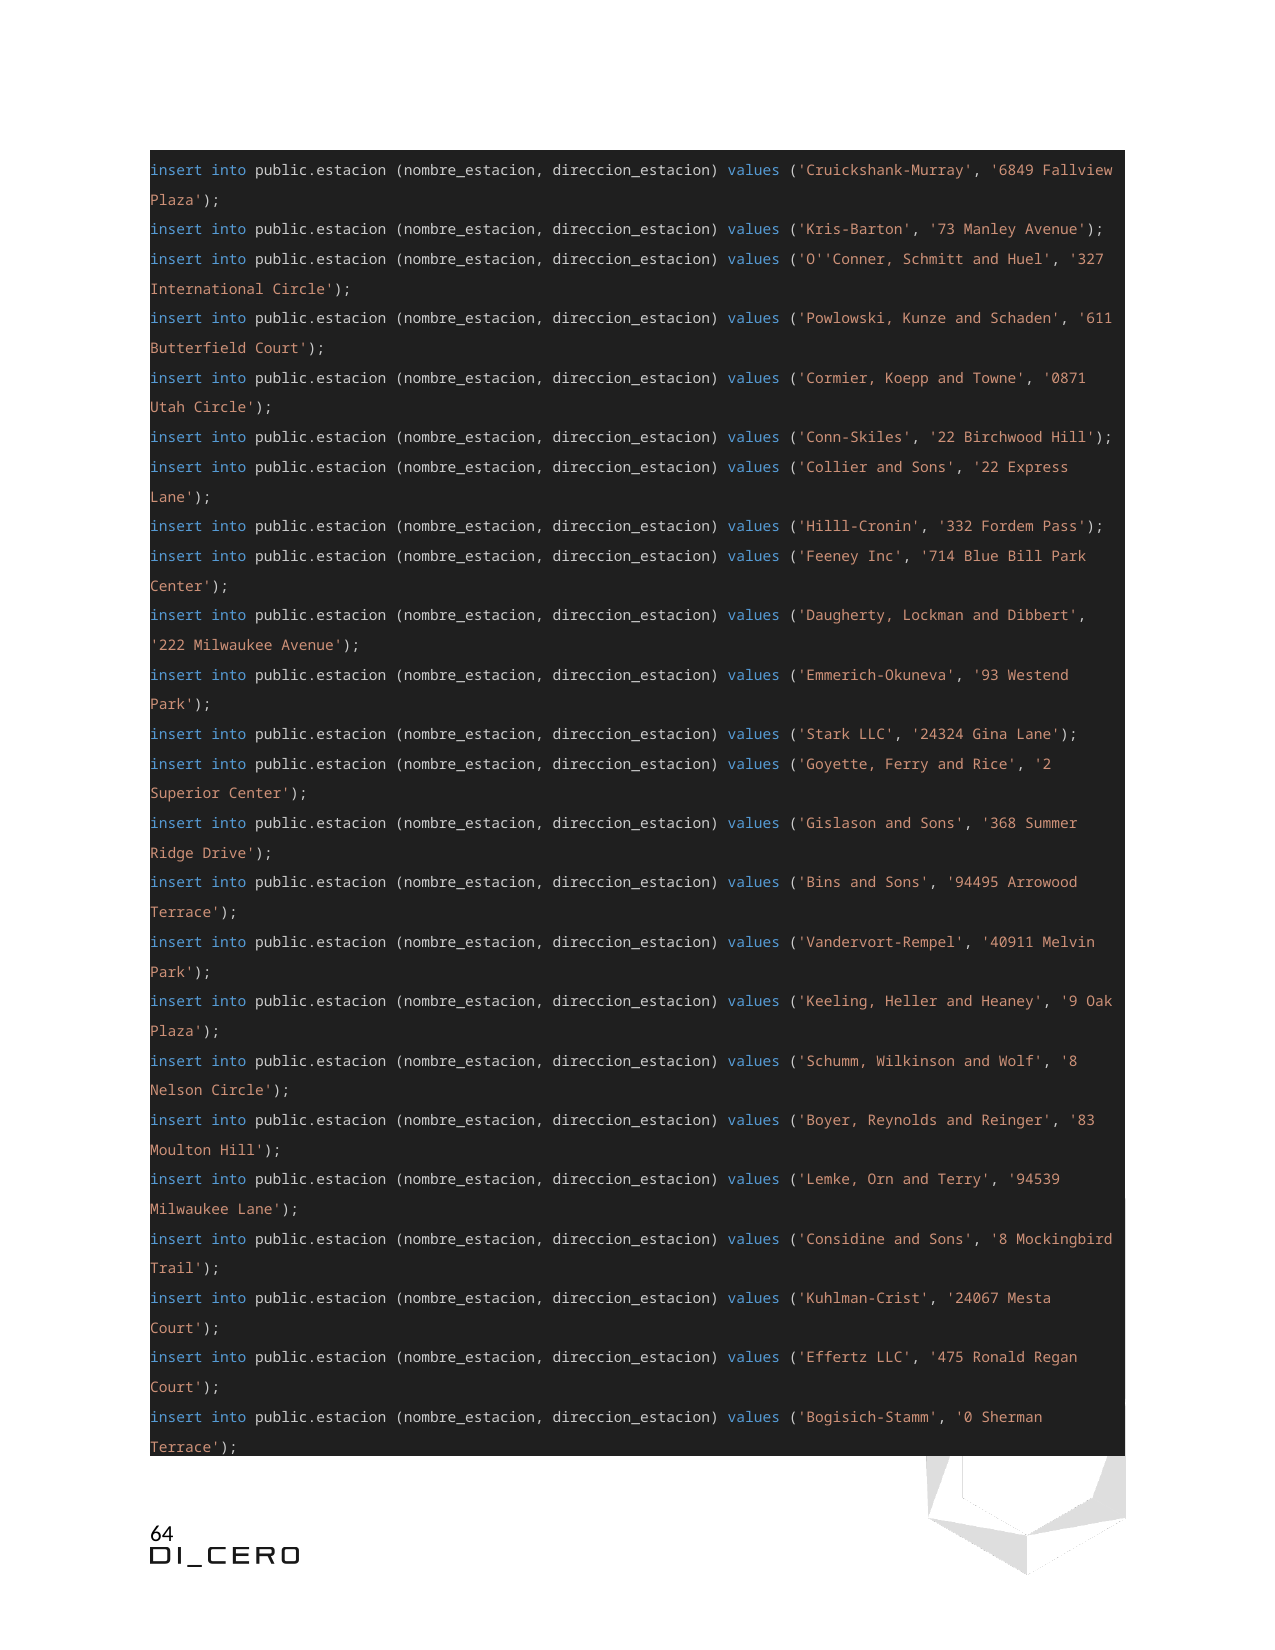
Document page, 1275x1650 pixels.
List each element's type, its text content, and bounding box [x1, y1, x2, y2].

text insert into public.estacion (nombre_estacion, direccion_estacion) values ('Considine and Sons', '8 Mockingbird Trail'); [150, 1219, 1125, 1278]
text insert into public.estacion (nombre_estacion, direccion_estacion) values ('O''Conner, Schmitt and Huel', '327 International Circle'); [150, 239, 1125, 298]
text insert into public.estacion (nombre_estacion, direccion_estacion) values ('Bins and Sons', '94495 Arrowood Terrace'); [150, 862, 1125, 922]
text insert into public.estacion (nombre_estacion, direccion_estacion) values ('Goyette, Ferry and Rice', '2 Superior Center'); [150, 744, 1125, 803]
text insert into public.estacion (nombre_estacion, direccion_estacion) values ('Kris-Barton', '73 Manley Avenue'); [150, 209, 1125, 239]
text insert into public.estacion (nombre_estacion, direccion_estacion) values ('Feeney Inc', '714 Blue Bill Park Center'); [150, 536, 1125, 595]
text insert into public.estacion (nombre_estacion, direccion_estacion) values ('Effertz LLC', '475 Ronald Regan Court'); [150, 1337, 1125, 1397]
text insert into public.estacion (nombre_estacion, direccion_estacion) values ('Gislason and Sons', '368 Summer Ridge Drive'); [150, 803, 1125, 862]
text insert into public.estacion (nombre_estacion, direccion_estacion) values ('Kuhlman-Crist', '24067 Mesta Court'); [150, 1278, 1125, 1337]
text insert into public.estacion (nombre_estacion, direccion_estacion) values ('Powlowski, Kunze and Schaden', '611 Butterfield Court'); [150, 298, 1125, 358]
text insert into public.estacion (nombre_estacion, direccion_estacion) values ('Cruickshank-Murray', '6849 Fallview Plaza'); [150, 150, 1125, 209]
text insert into public.estacion (nombre_estacion, direccion_estacion) values ('Conn-Skiles', '22 Birchwood Hill'); [150, 417, 1125, 447]
text insert into public.estacion (nombre_estacion, direccion_estacion) values ('Stark LLC', '24324 Gina Lane'); [150, 714, 1125, 744]
text insert into public.estacion (nombre_estacion, direccion_estacion) values ('Schumm, Wilkinson and Wolf', '8 Nelson Circle'); [150, 1041, 1125, 1100]
text insert into public.estacion (nombre_estacion, direccion_estacion) values ('Emmerich-Okuneva', '93 Westend Park'); [150, 655, 1125, 714]
text insert into public.estacion (nombre_estacion, direccion_estacion) values ('Vandervort-Rempel', '40911 Melvin Park'); [150, 922, 1125, 981]
text insert into public.estacion (nombre_estacion, direccion_estacion) values ('Keeling, Heller and Heaney', '9 Oak Plaza'); [150, 981, 1125, 1041]
text insert into public.estacion (nombre_estacion, direccion_estacion) values ('Lemke, Orn and Terry', '94539 Milwaukee Lane'); [150, 1159, 1125, 1219]
text insert into public.estacion (nombre_estacion, direccion_estacion) values ('Boyer, Reynolds and Reinger', '83 Moulton Hill'); [150, 1100, 1125, 1159]
text insert into public.estacion (nombre_estacion, direccion_estacion) values ('Collier and Sons', '22 Express Lane'); [150, 447, 1125, 506]
picture [150, 1547, 299, 1567]
text insert into public.estacion (nombre_estacion, direccion_estacion) values ('Bogisich-Stamm', '0 Sherman Terrace'); [150, 1397, 1125, 1456]
picture [925, 1198, 1126, 1575]
text insert into public.estacion (nombre_estacion, direccion_estacion) values ('Daugherty, Lockman and Dibbert', '222 Milwaukee Avenue'); [150, 595, 1125, 655]
text insert into public.estacion (nombre_estacion, direccion_estacion) values ('Cormier, Koepp and Towne', '0871 Utah Circle'); [150, 358, 1125, 417]
text insert into public.estacion (nombre_estacion, direccion_estacion) values ('Hilll-Cronin', '332 Fordem Pass'); [150, 506, 1125, 536]
